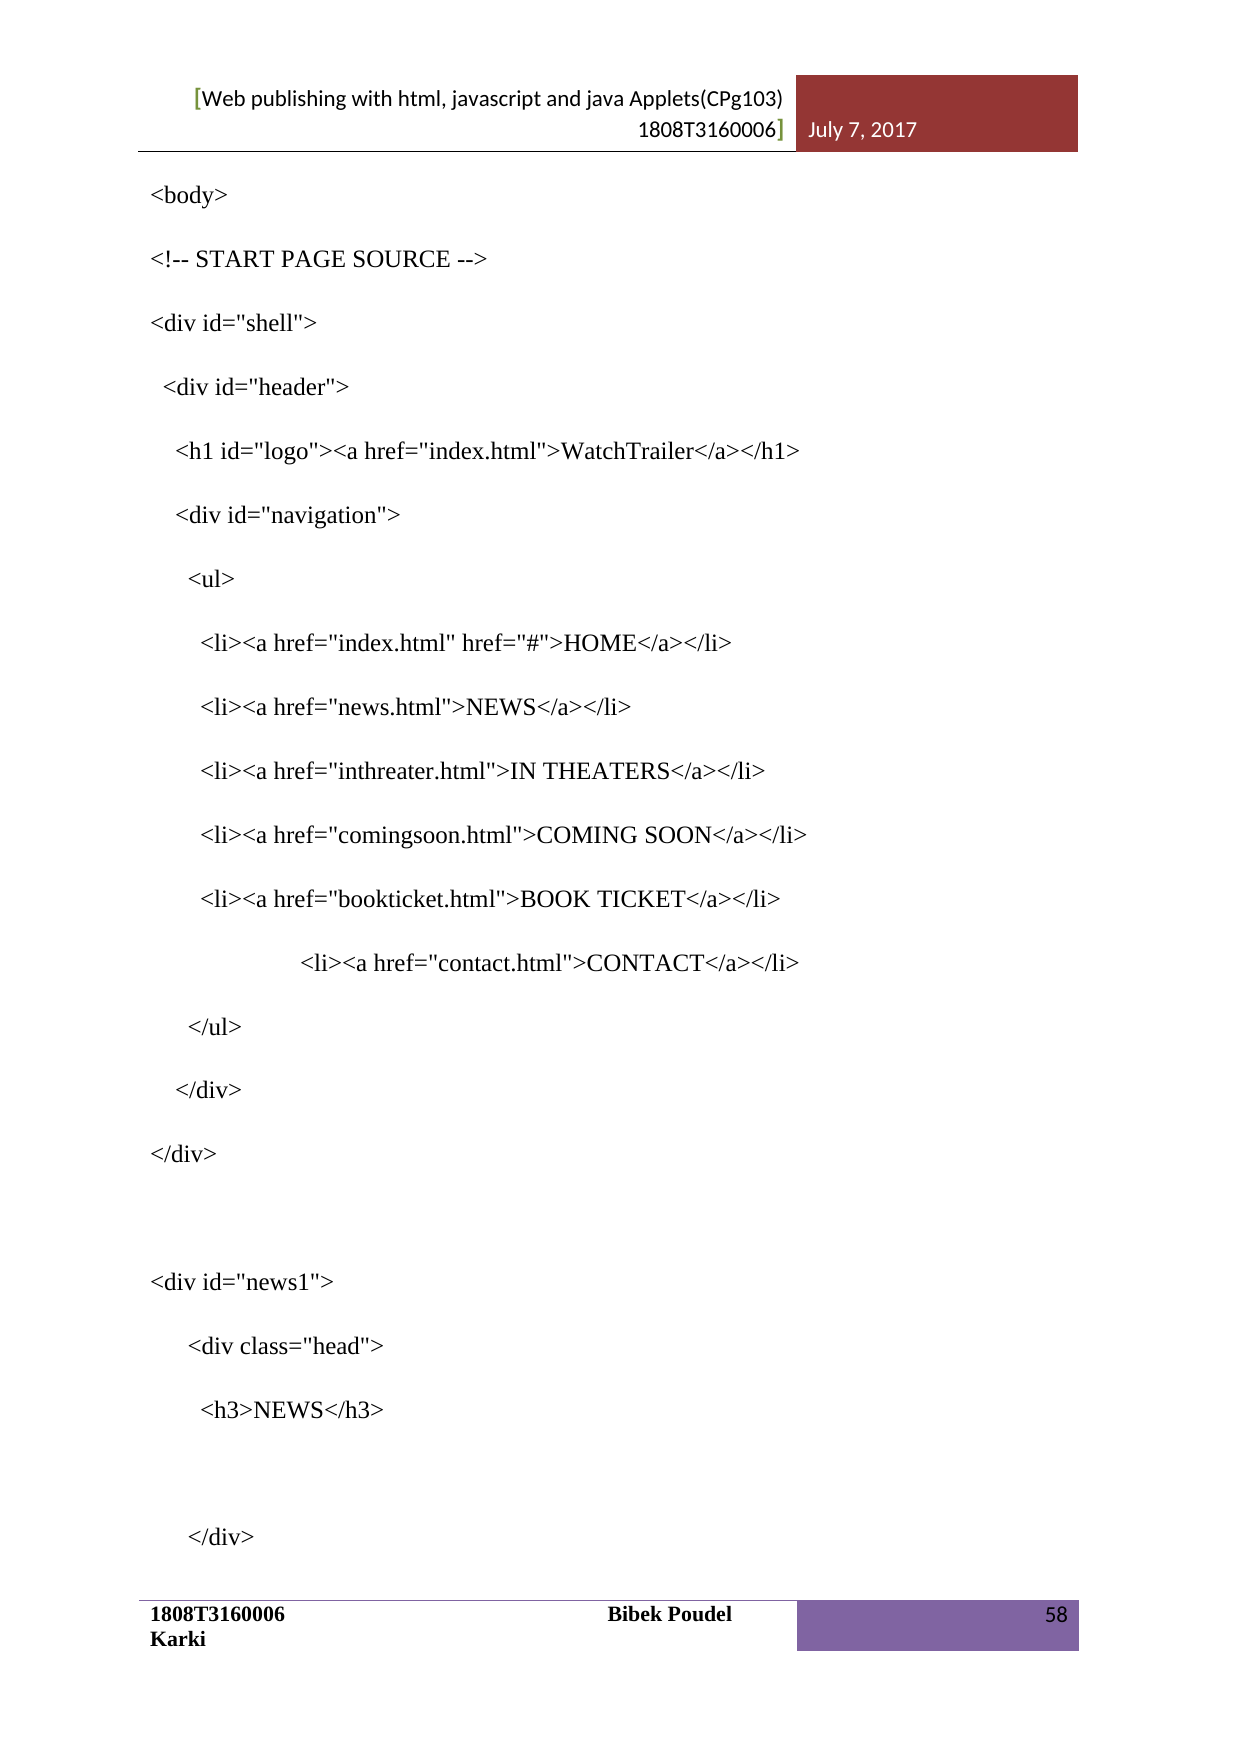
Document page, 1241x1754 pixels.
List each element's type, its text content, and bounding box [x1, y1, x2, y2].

text </div> [150, 1522, 1090, 1551]
text <div id="header"> [150, 372, 1090, 401]
text <li><a href="comingsoon.html">COMING SOON</a></li> [150, 820, 1090, 848]
text <div id="news1"> [150, 1267, 1090, 1296]
text <body> [150, 180, 1090, 209]
text <li><a href="index.html" href="#">HOME</a></li> [150, 628, 1090, 657]
text <div id="navigation"> [150, 500, 1090, 529]
text <li><a href="contact.html">CONTACT</a></li> [150, 948, 1090, 976]
text <!-- START PAGE SOURCE --> [150, 244, 1090, 273]
text <li><a href="bookticket.html">BOOK TICKET</a></li> [150, 884, 1090, 912]
text </div> [150, 1139, 1090, 1168]
text <h1 id="logo"><a href="index.html">WatchTrailer</a></h1> [150, 436, 1090, 465]
text </ul> [150, 1012, 1090, 1040]
text </div> [150, 1076, 1090, 1104]
text <li><a href="news.html">NEWS</a></li> [150, 692, 1090, 721]
text <div class="head"> [150, 1331, 1090, 1360]
text <ul> [150, 564, 1090, 593]
text <div id="shell"> [150, 308, 1090, 337]
text <h3>NEWS</h3> [150, 1395, 1090, 1424]
text <li><a href="inthreater.html">IN THEATERS</a></li> [150, 756, 1090, 784]
